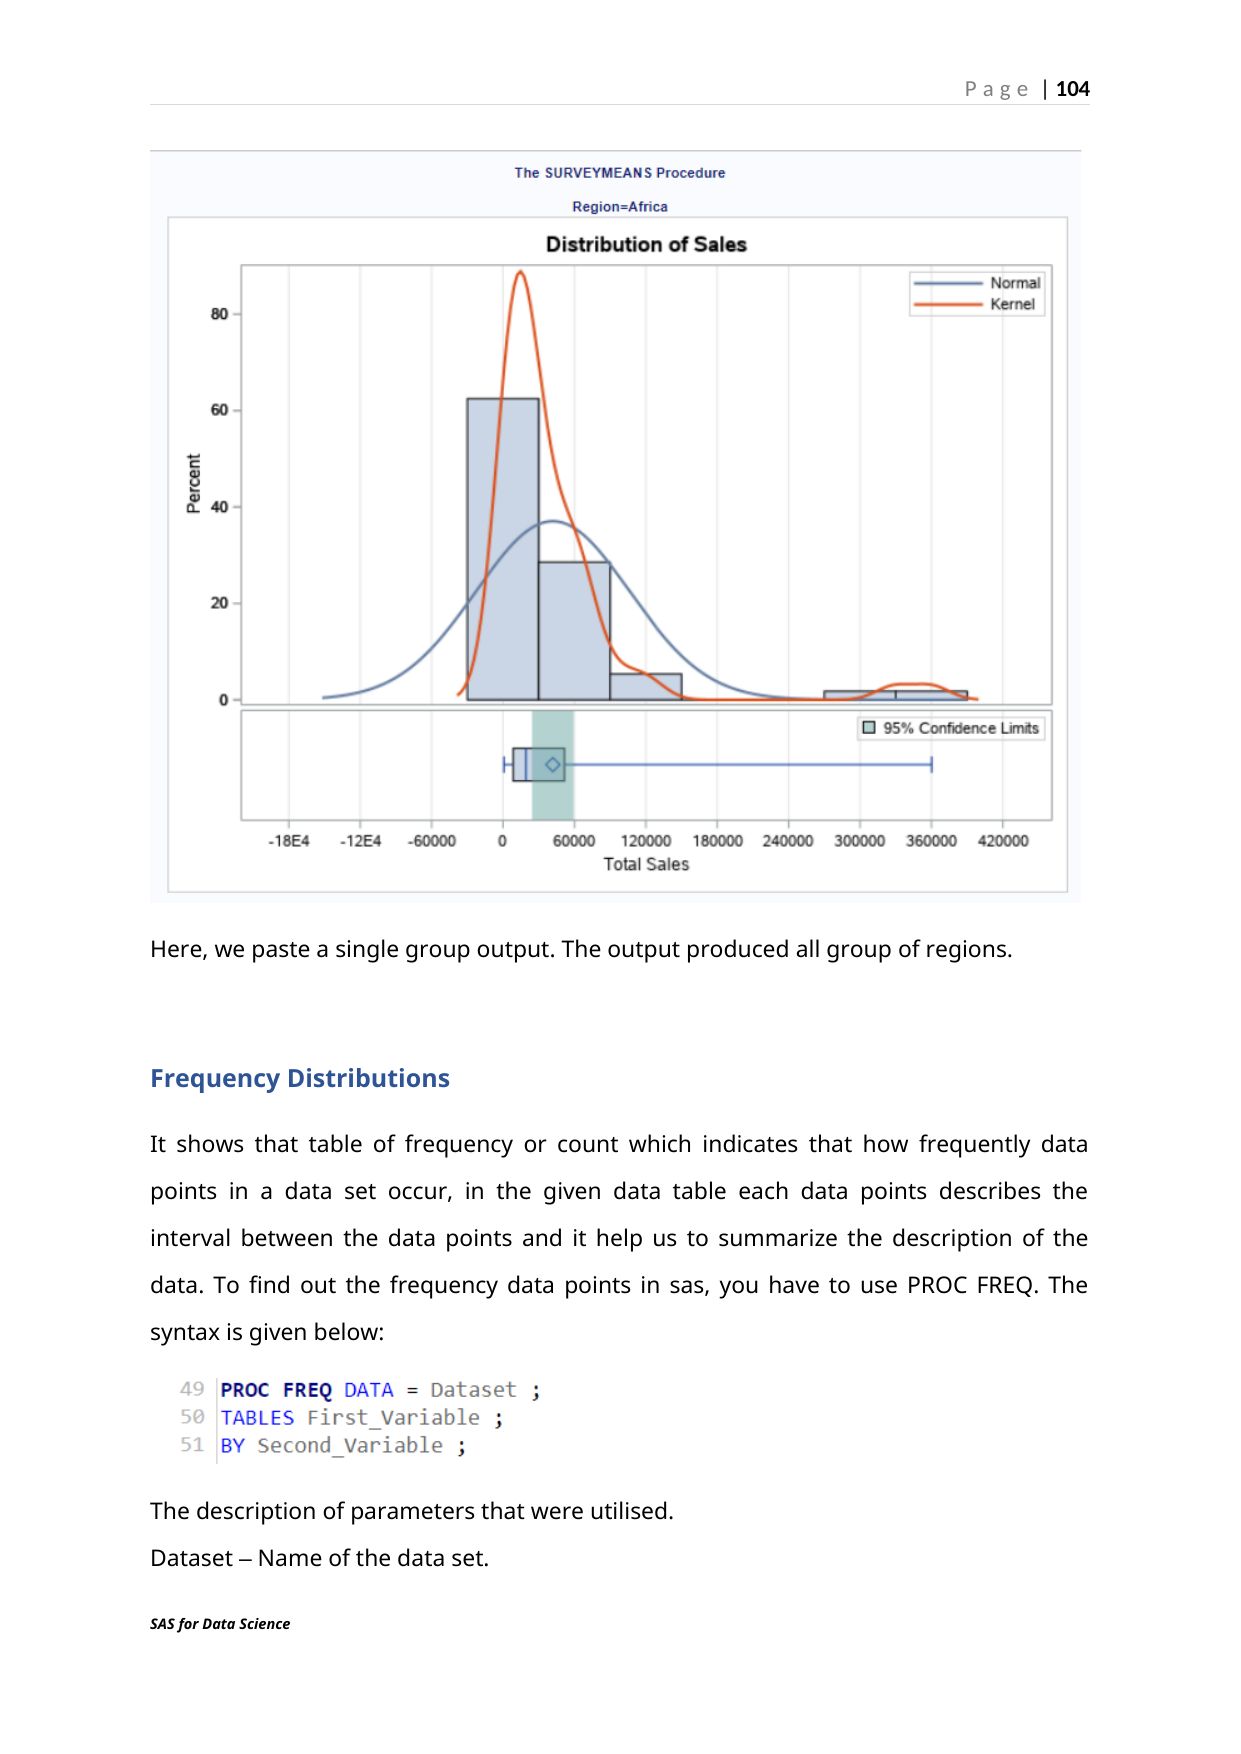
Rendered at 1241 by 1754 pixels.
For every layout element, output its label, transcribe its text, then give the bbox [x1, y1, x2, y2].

text The description of parameters that were utilised. [150, 1494, 1090, 1526]
text Dataset – Name of the data set. [150, 1541, 1090, 1573]
picture [150, 1378, 971, 1464]
text Frequency Distributions [150, 1060, 1090, 1094]
text It shows that table of frequency or count which indicates that how frequently data points in a data set occur, in the given data table each data points describes the interval between the data points and it help us to summarize the description of the data. To find out the frequency data points in sas, you have to use PROC FREQ. The syntax is given below: [150, 1128, 1090, 1347]
text Here, we paste a single group output. The output produced all group of regions. [150, 933, 1090, 964]
picture [150, 150, 1082, 903]
